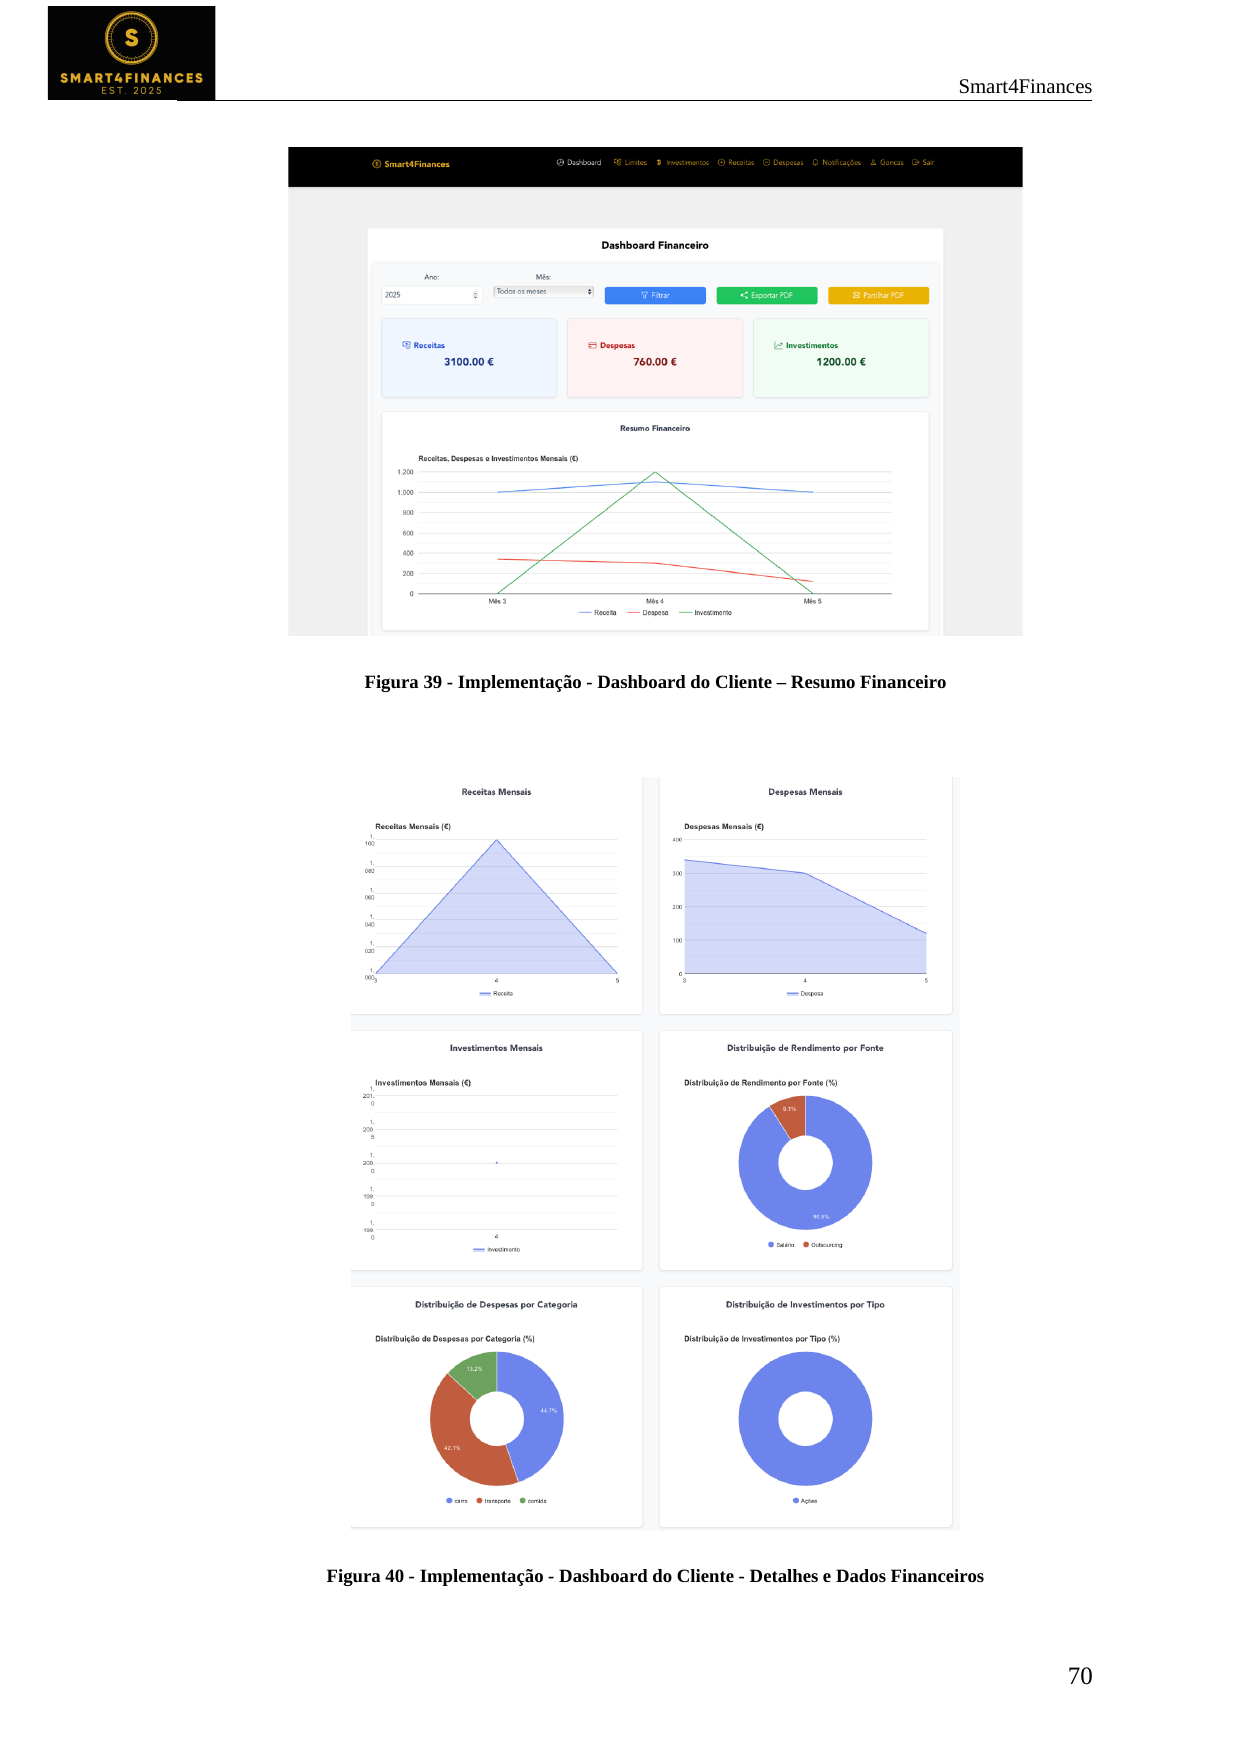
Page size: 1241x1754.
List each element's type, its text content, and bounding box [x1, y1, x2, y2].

picture [288, 147, 1023, 636]
text Figura 40 - Implementação - Dashboard do Cliente - Detalhes e Dados Financeiros [177, 1565, 1092, 1587]
text Figura 39 - Implementação - Dashboard do Cliente – Resumo Financeiro [177, 671, 1092, 693]
picture [351, 777, 960, 1531]
picture [47, 6, 216, 100]
